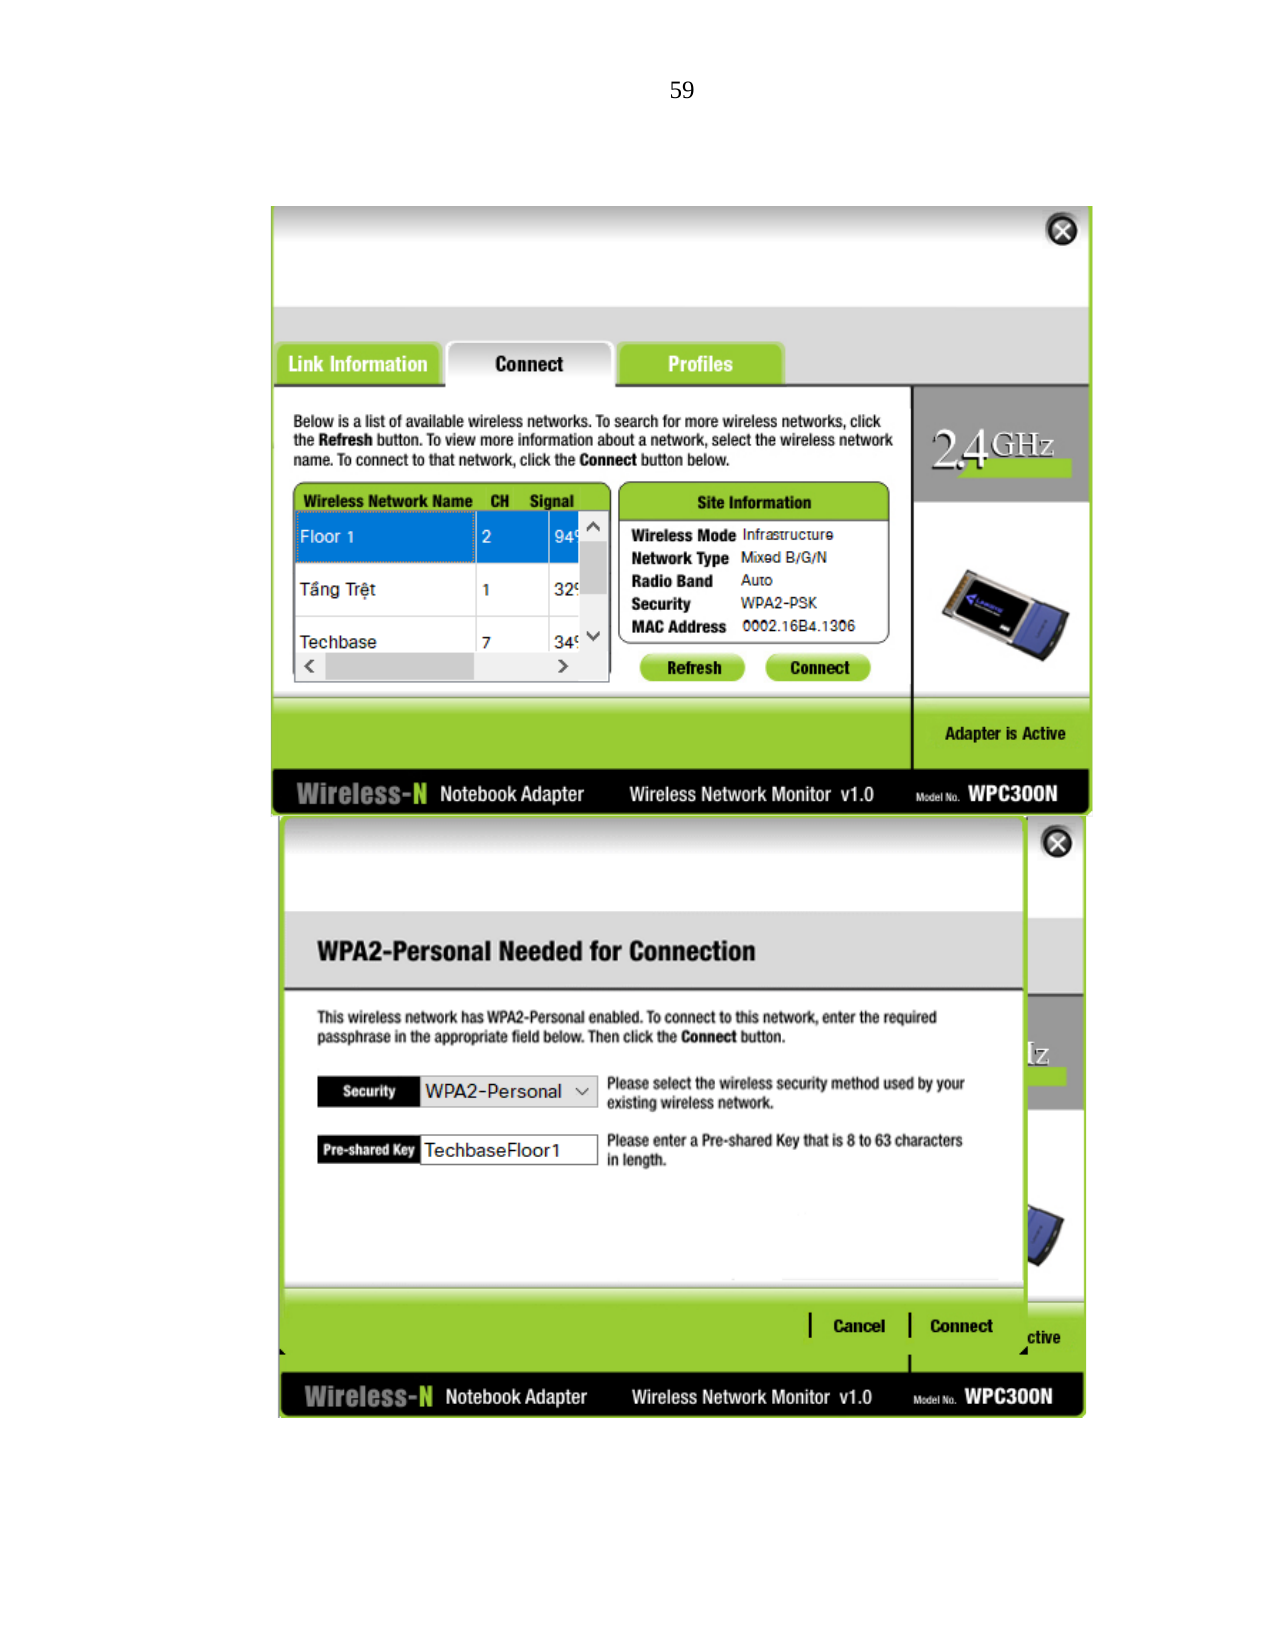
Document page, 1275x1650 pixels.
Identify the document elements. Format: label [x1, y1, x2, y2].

picture [270, 206, 1093, 1418]
